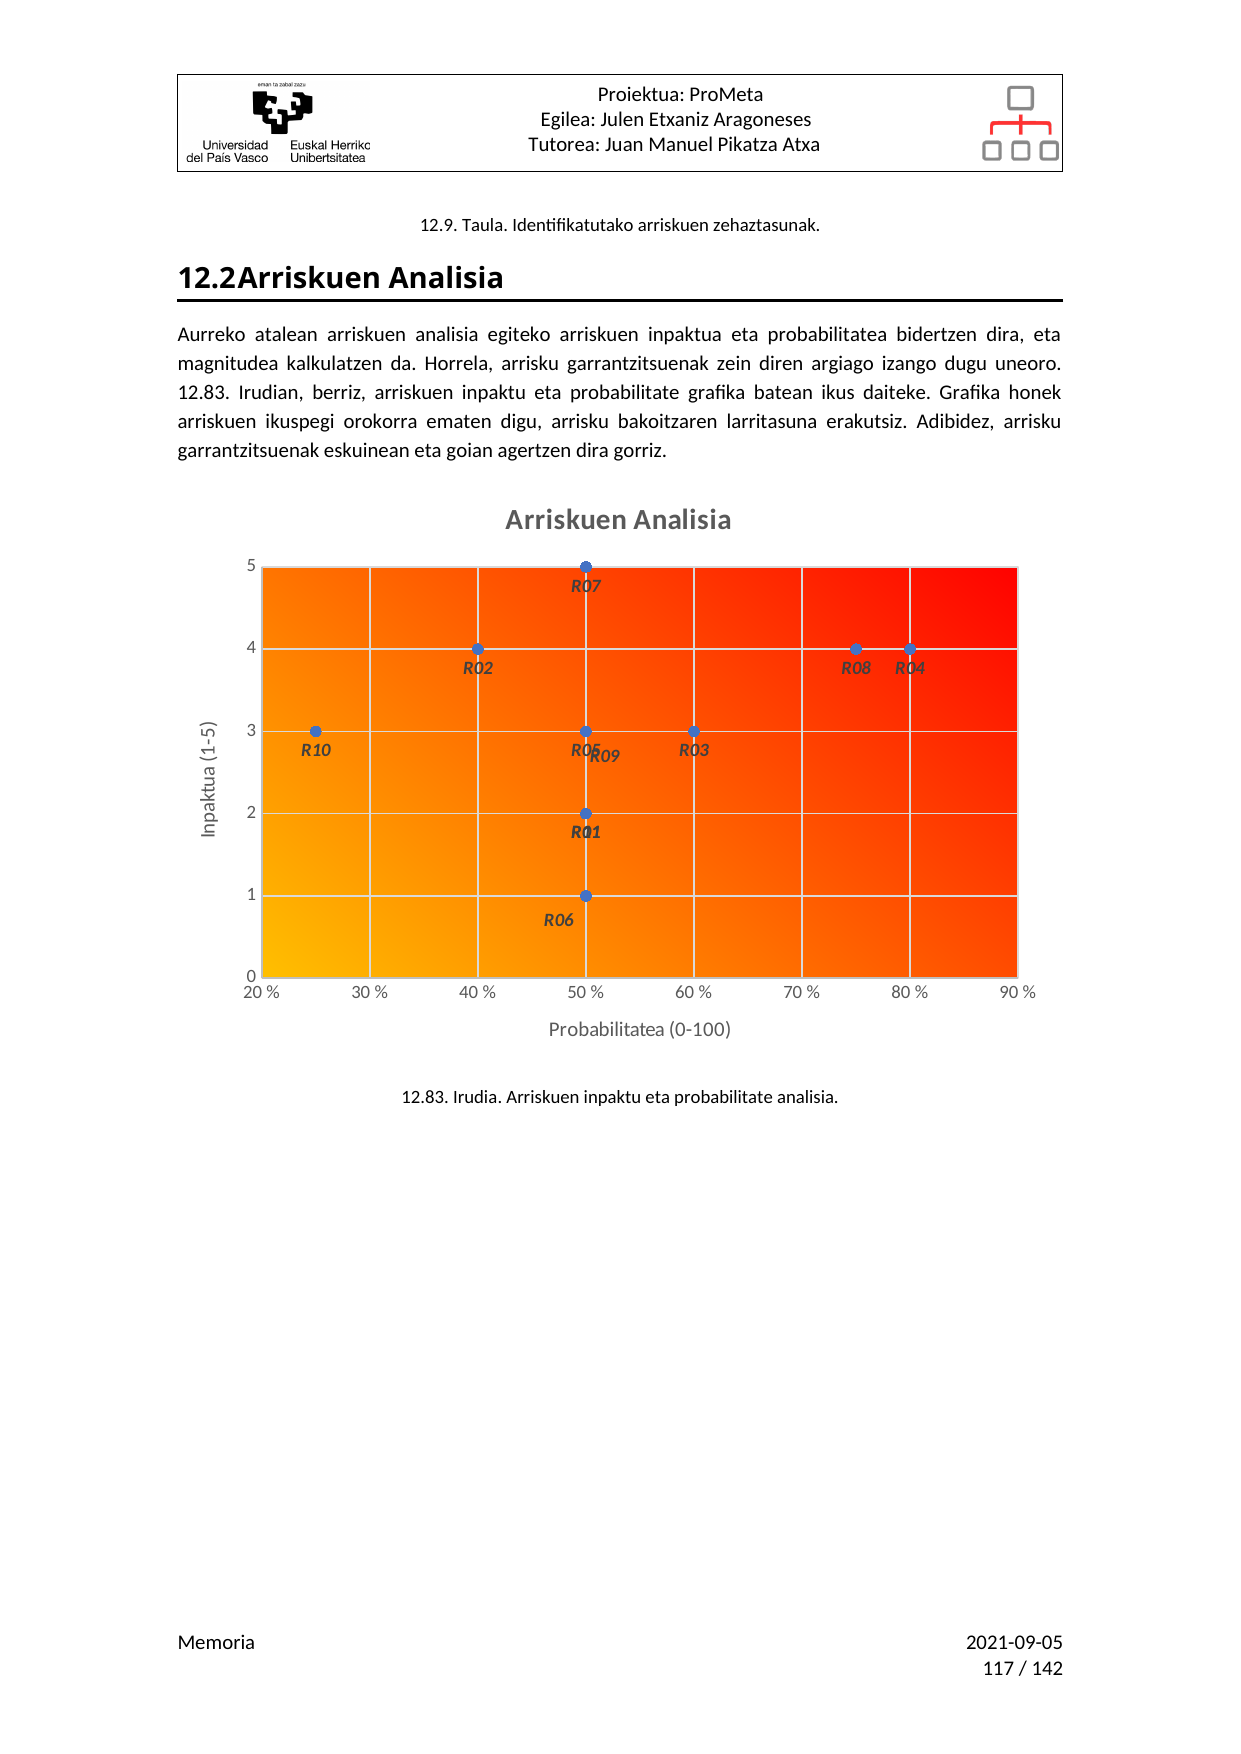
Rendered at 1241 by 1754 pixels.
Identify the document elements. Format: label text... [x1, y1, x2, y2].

picture [182, 81, 370, 162]
subtitle Arriskuen Analisia [177, 257, 1063, 299]
picture [978, 80, 1060, 162]
